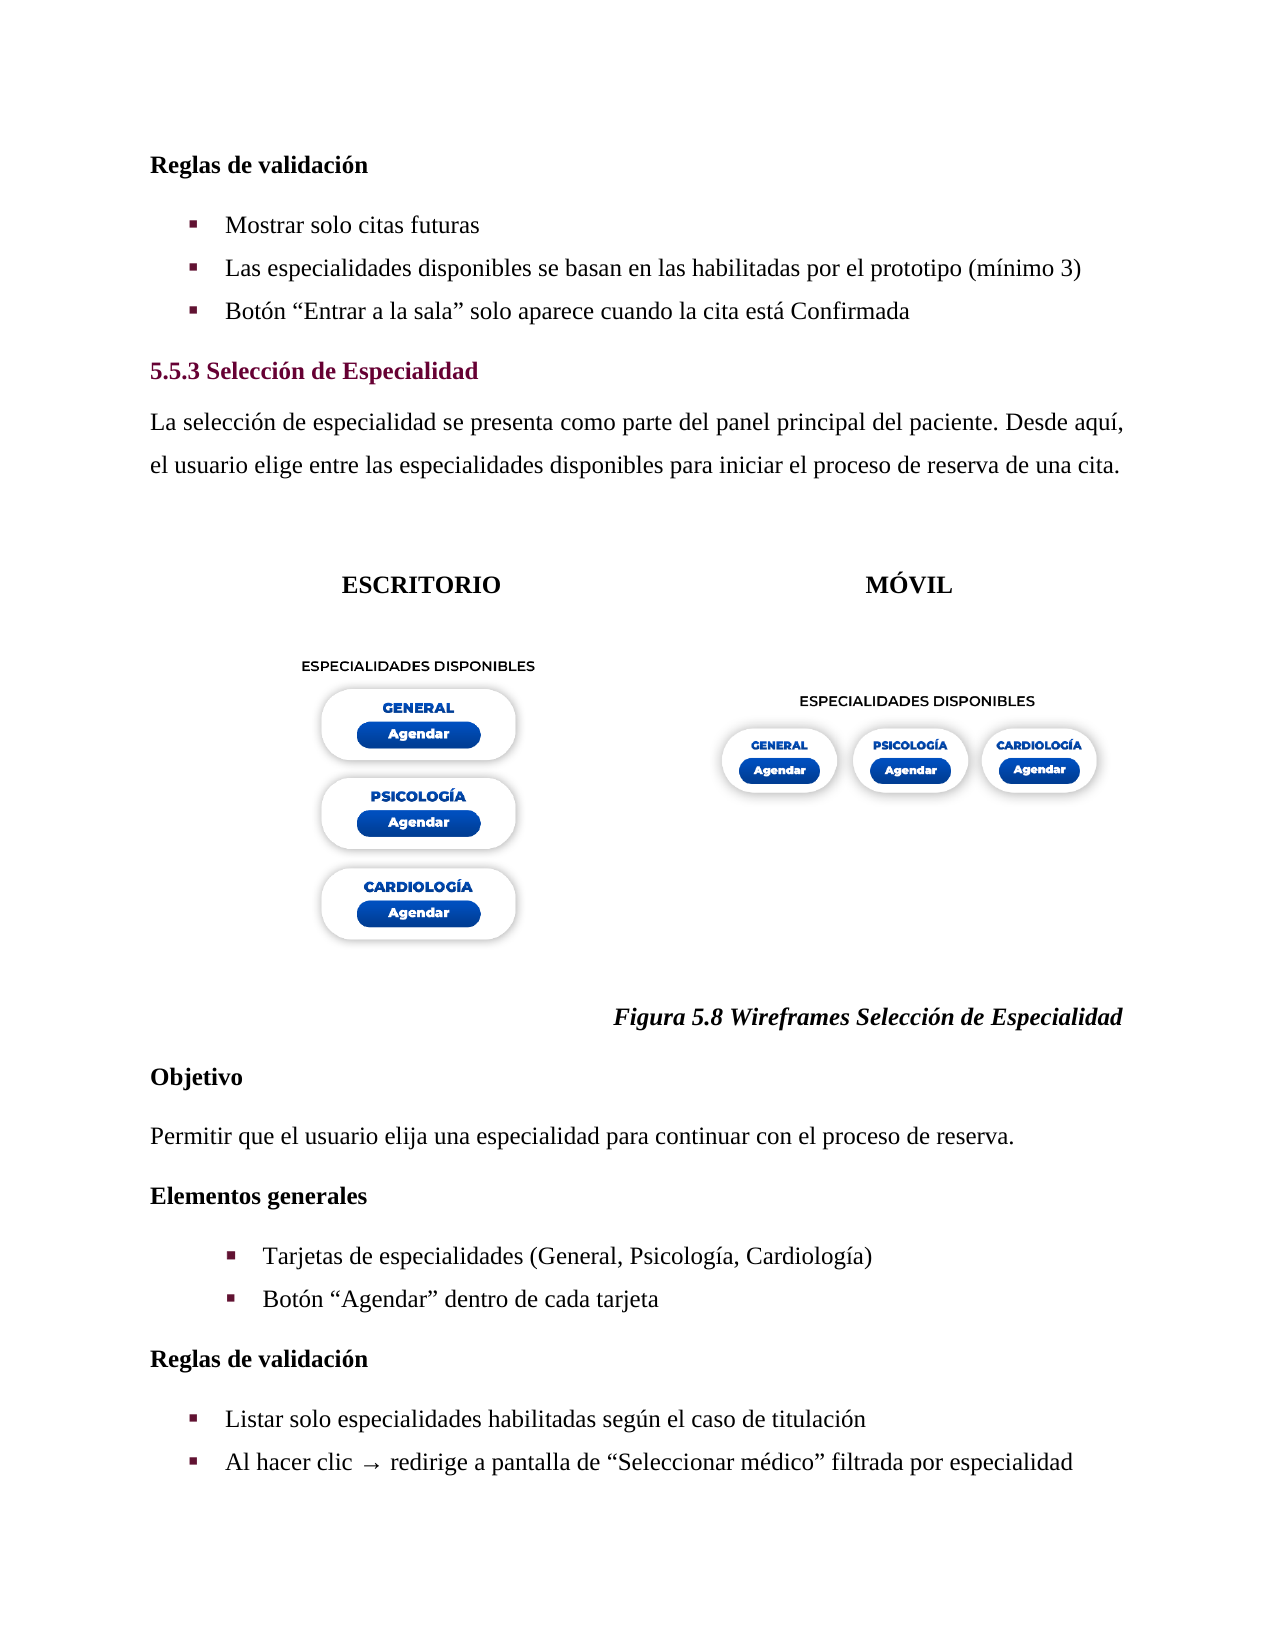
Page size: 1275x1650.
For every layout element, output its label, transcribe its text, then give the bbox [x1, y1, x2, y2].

text Objetivo [150, 1062, 1125, 1090]
subtitle 5.5.3 Selección de Especialidad [150, 356, 1125, 384]
list Listar solo especialidades habilitadas según el caso de titulación [187, 1404, 1125, 1432]
table_header ESCRITORIO [150, 570, 693, 1002]
text Reglas de validación [150, 150, 1125, 179]
text Reglas de validación [150, 1344, 1125, 1373]
picture [704, 656, 1114, 836]
text Permitir que el usuario elija una especialidad para continuar con el proceso de reserva. [150, 1121, 1125, 1150]
text Figura 5.8 Wireframes Selección de Especialidad [150, 1002, 1125, 1031]
picture [263, 613, 580, 988]
list Mostrar solo citas futuras [187, 210, 1125, 238]
list Botón “Agendar” dentro de cada tarjeta [225, 1284, 1125, 1313]
text Elementos generales [150, 1181, 1125, 1210]
table_header MÓVIL [693, 570, 1125, 1002]
list Botón “Entrar a la sala” solo aparece cuando la cita está Confirmada [187, 296, 1125, 325]
list Las especialidades disponibles se basan en las habilitadas por el prototipo (mínimo 3) [187, 253, 1125, 282]
list Al hacer clic → redirige a pantalla de “Seleccionar médico” filtrada por especialidad [187, 1447, 1125, 1476]
list Tarjetas de especialidades (General, Psicología, Cardiología) [225, 1241, 1125, 1270]
text La selección de especialidad se presenta como parte del panel principal del paciente. Desde aquí, el usuario elige entre las especialidades disponibles para iniciar el proceso de reserva de una cita. [150, 407, 1125, 479]
